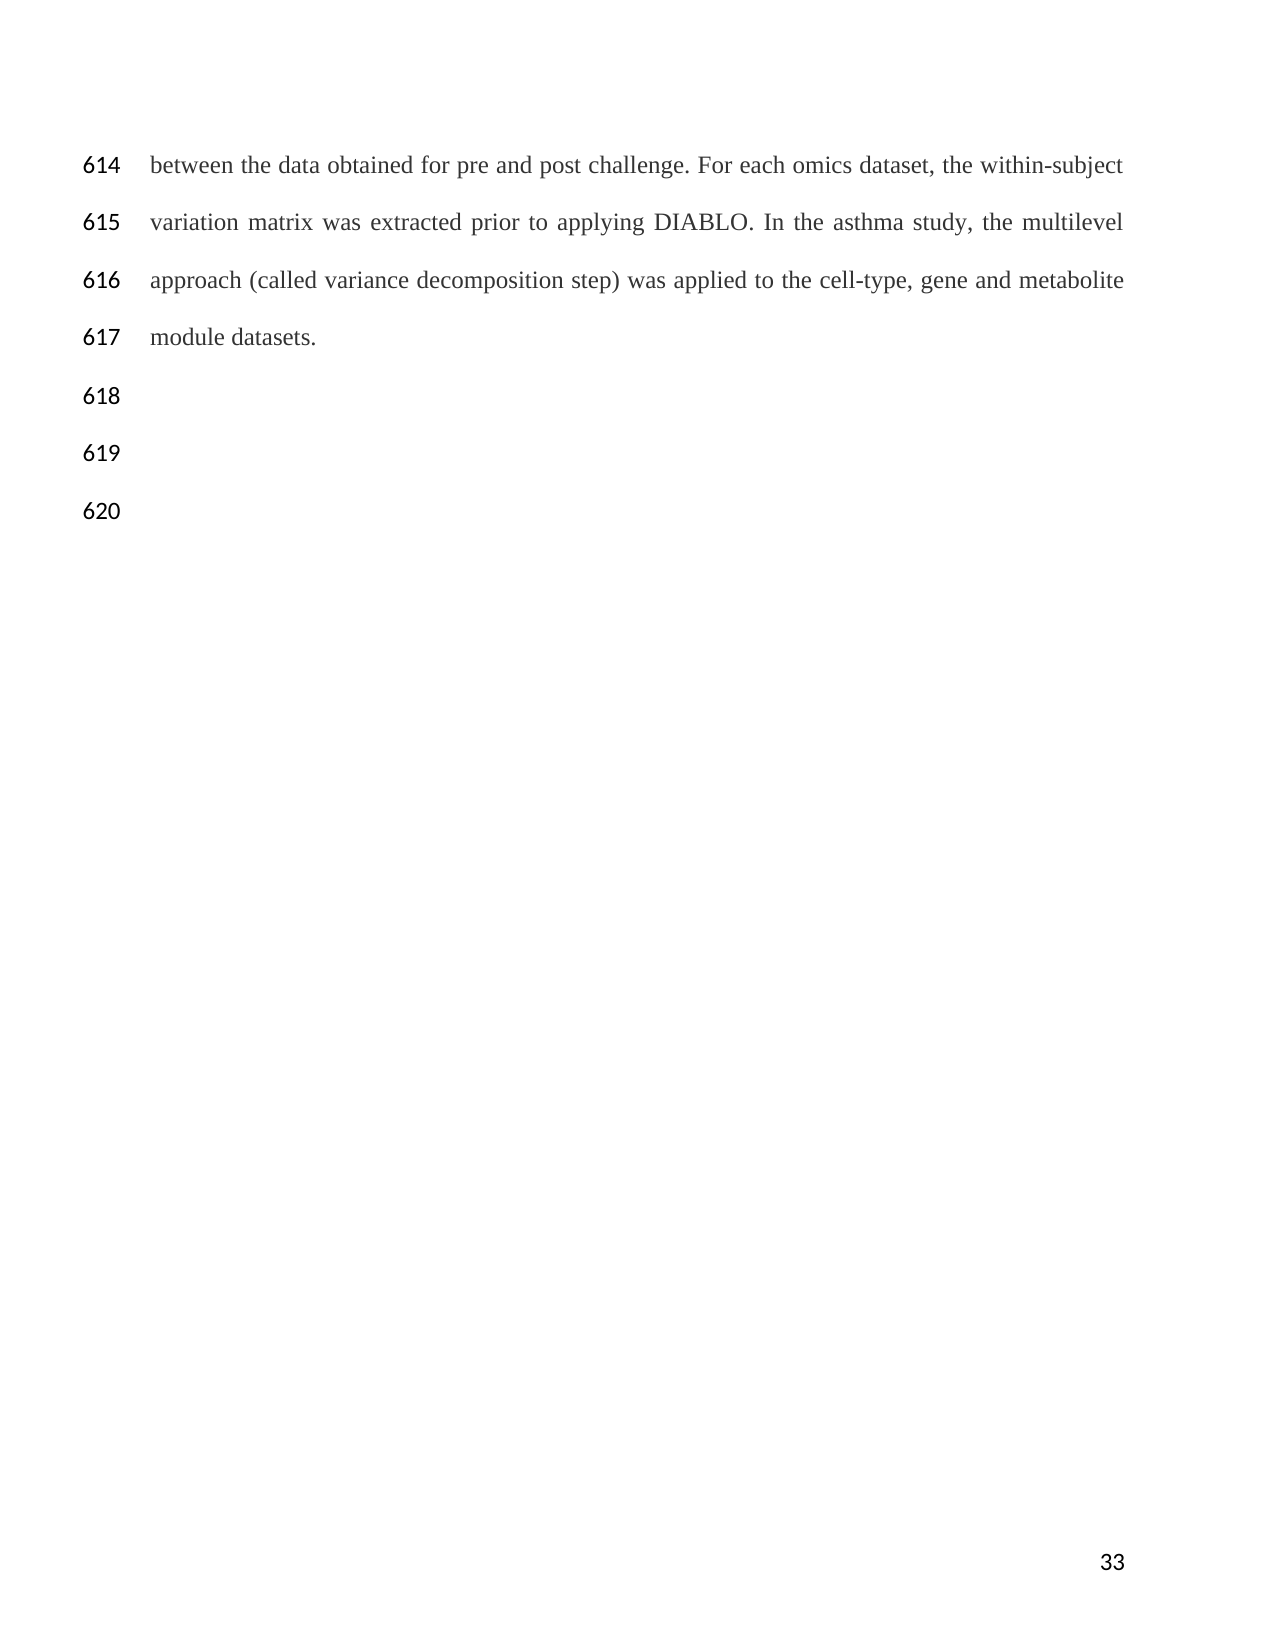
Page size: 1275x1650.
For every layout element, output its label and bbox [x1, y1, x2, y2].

text [150, 150, 1125, 351]
